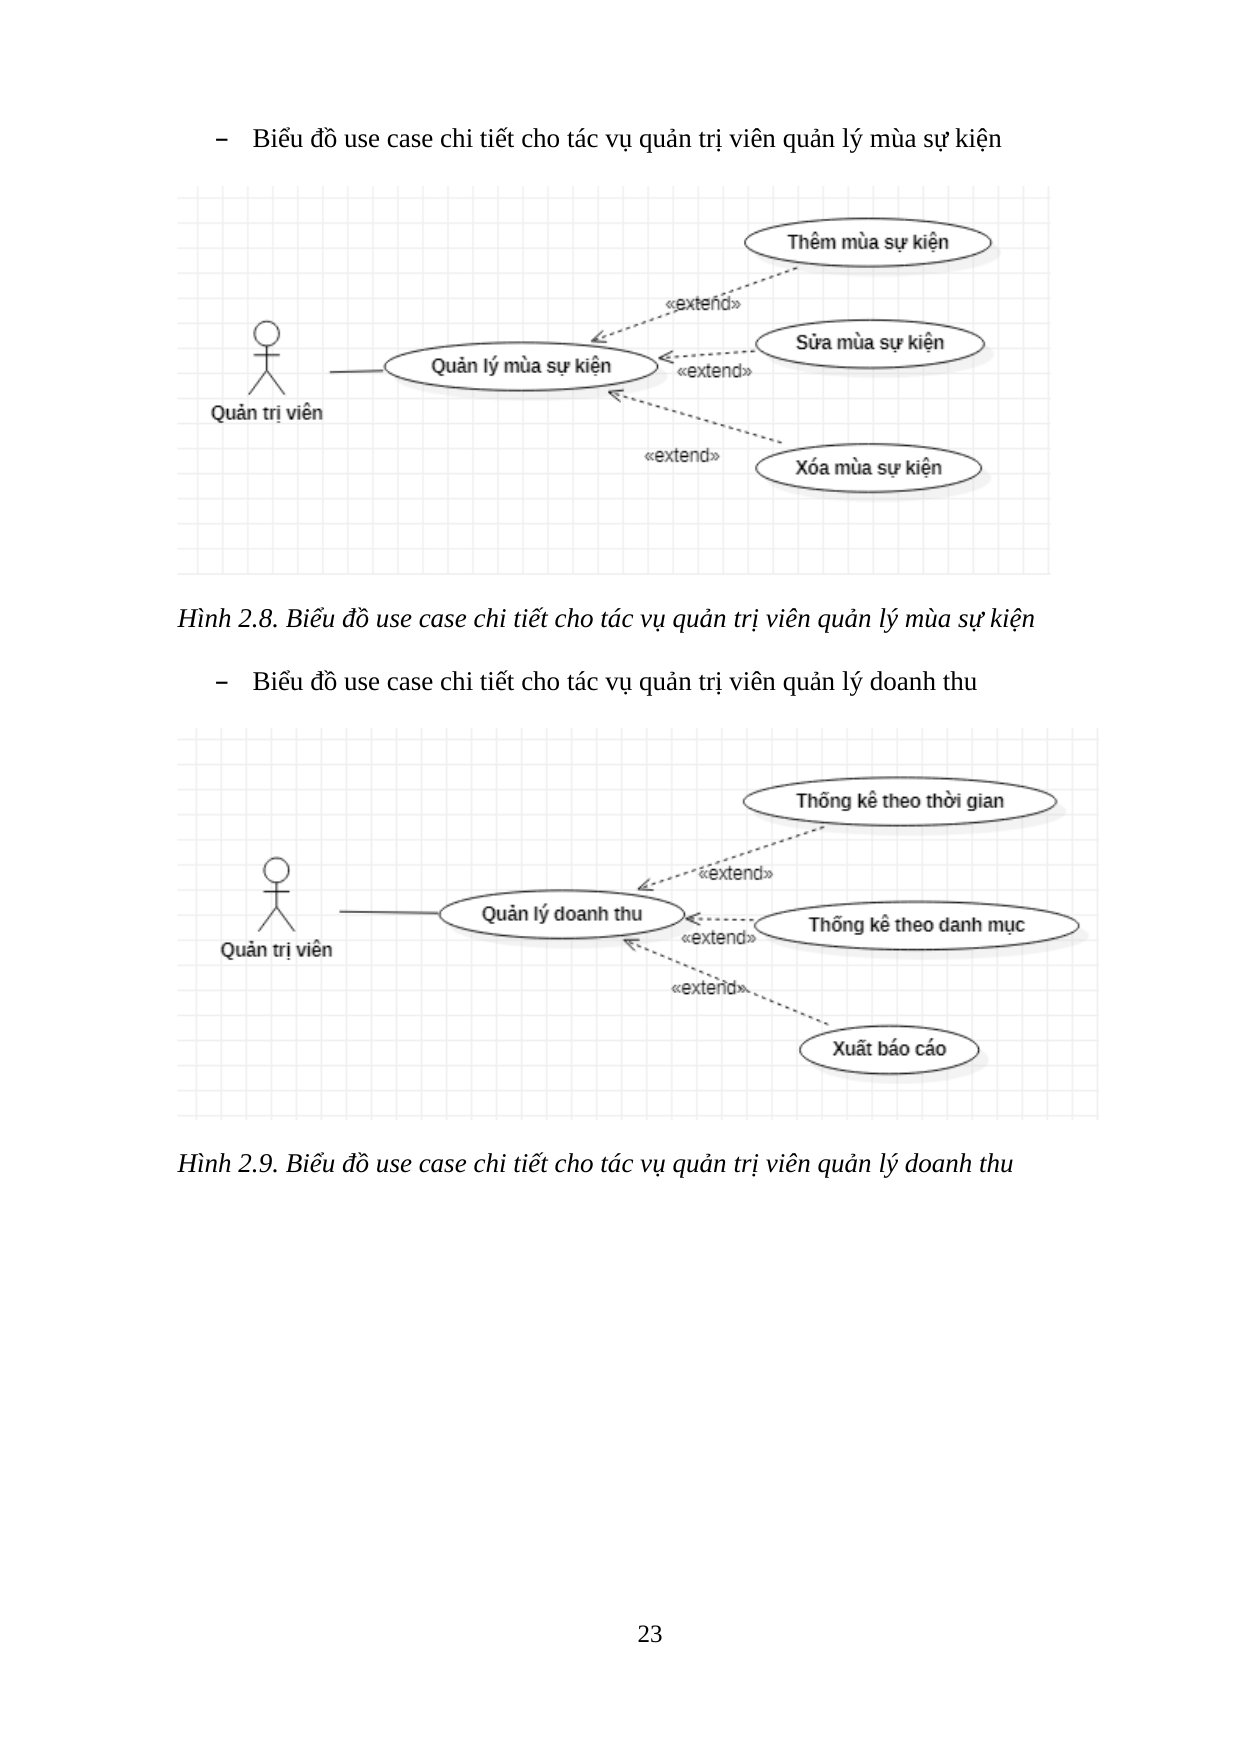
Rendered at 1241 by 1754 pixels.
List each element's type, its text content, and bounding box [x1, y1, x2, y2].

list Biểu đồ use case chi tiết cho tác vụ quản trị viên quản lý mùa sự kiện [215, 118, 1122, 155]
picture [177, 728, 1100, 1120]
list Biểu đồ use case chi tiết cho tác vụ quản trị viên quản lý doanh thu [215, 661, 1122, 698]
picture [177, 186, 1051, 575]
